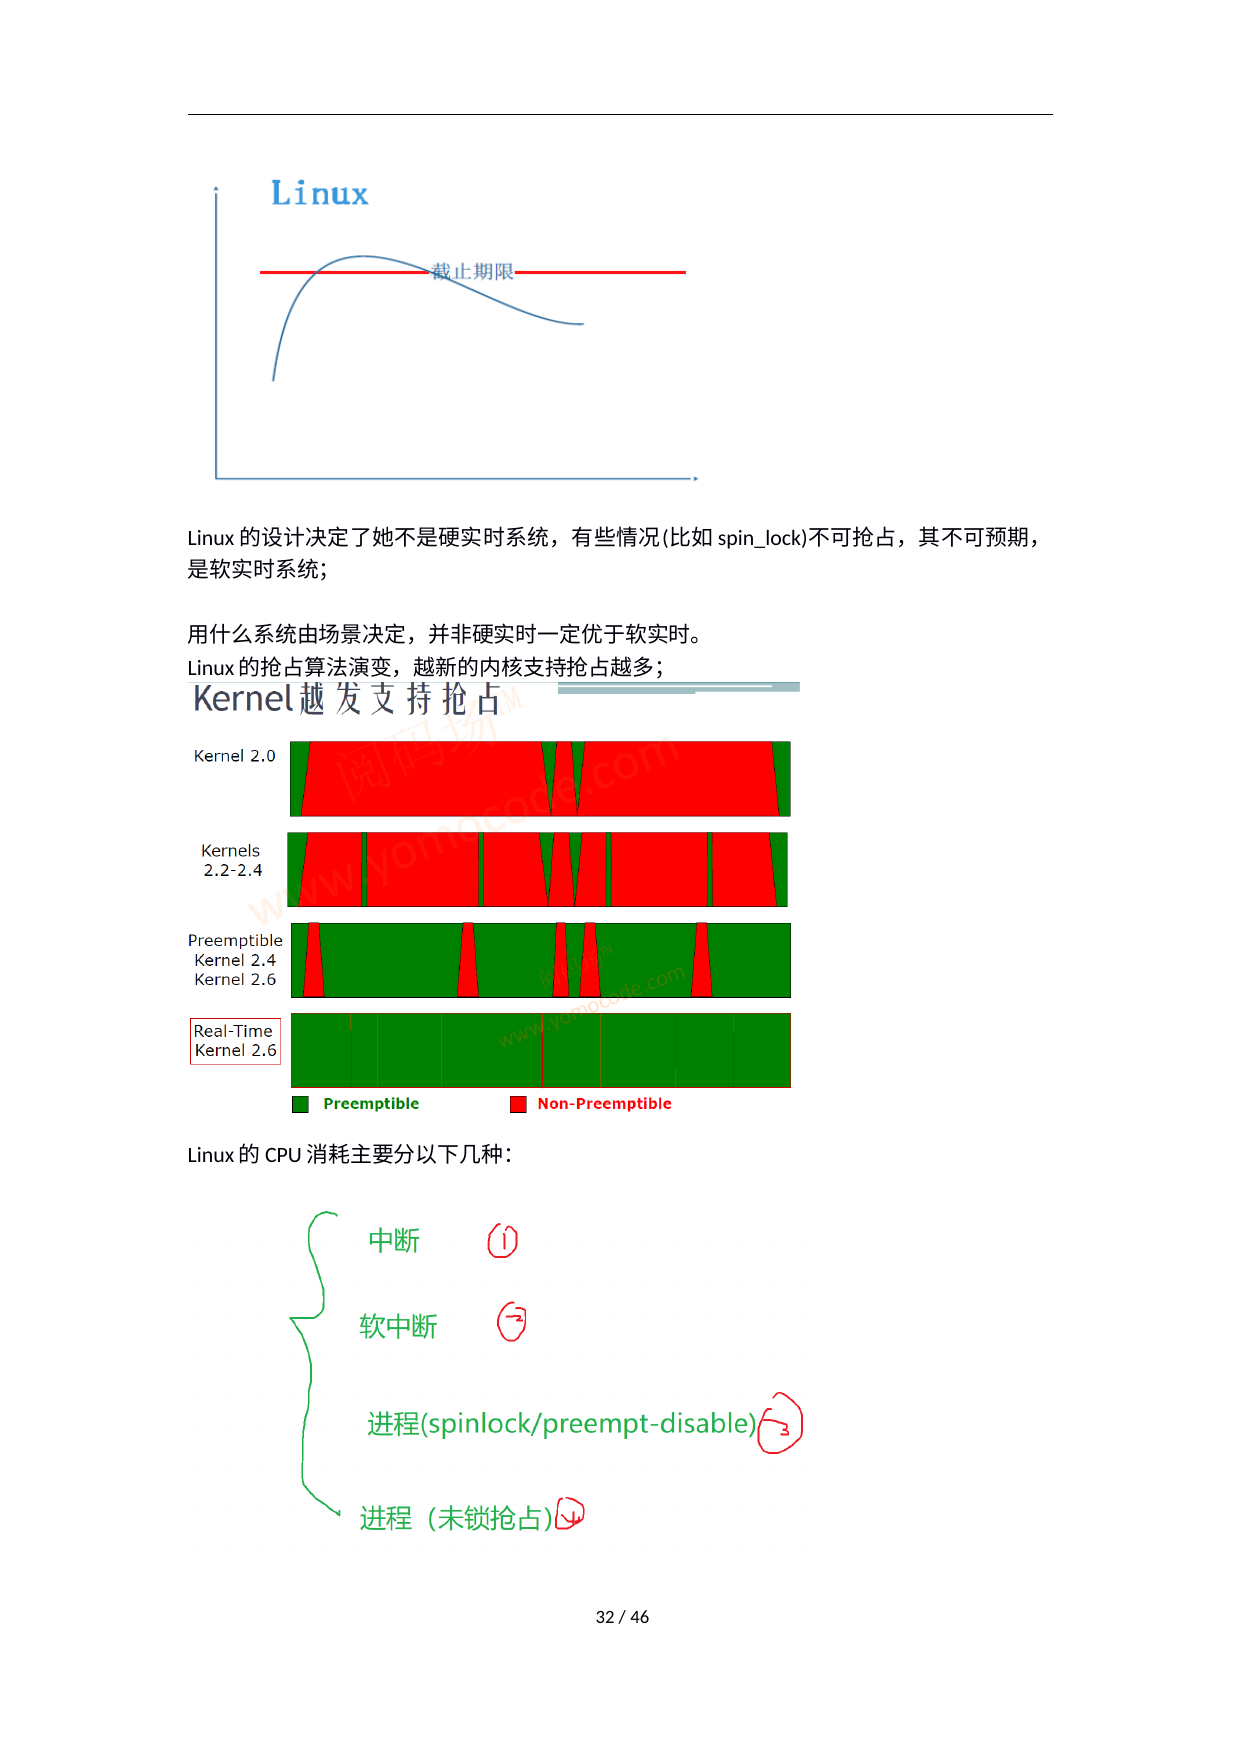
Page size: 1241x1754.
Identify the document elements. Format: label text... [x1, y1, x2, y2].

picture [187, 1202, 826, 1564]
text Linux的抢占算法演变，越新的内核支持抢占越多； [187, 649, 1053, 682]
text Linux的设计决定了她不是硬实时系统，有些情况(比如spin_lock)不可抢占，其不可预期，是软实时系统； [187, 519, 1053, 584]
text 用什么系统由场景决定，并非硬实时一定优于软实时。 [187, 617, 1053, 649]
picture [187, 682, 800, 1116]
picture [187, 162, 710, 494]
text Linux的CPU消耗主要分以下几种： [187, 1137, 1053, 1169]
